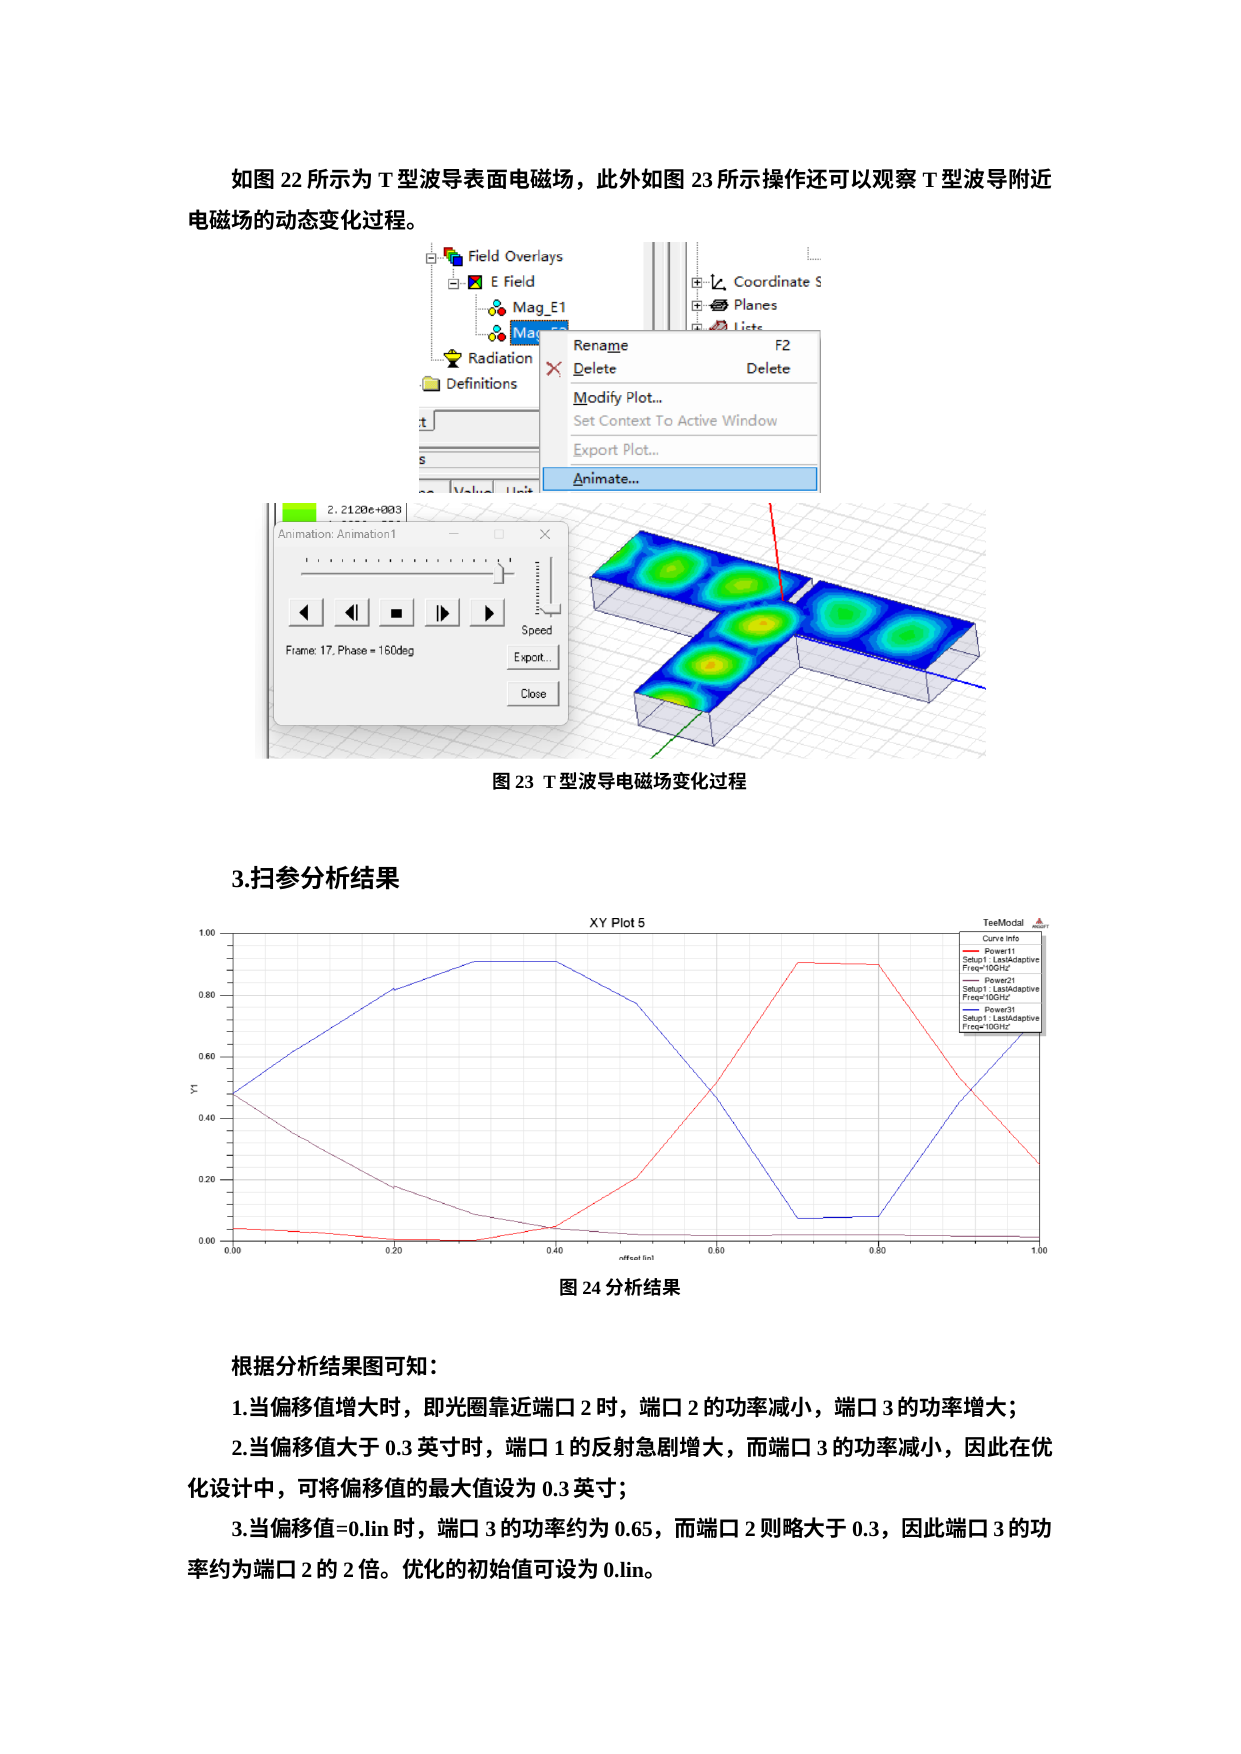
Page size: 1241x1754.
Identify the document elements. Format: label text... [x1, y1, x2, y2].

text 1.当偏移值增大时，即光圈靠近端口2时，端口2的功率减小，端口3的功率增大； [187, 1389, 1053, 1422]
text 2.当偏移值大于0.3英寸时，端口1的反射急剧增大，而端口3的功率减小，因此在优化设计中，可将偏移值的最大值设为0.3英寸； [187, 1430, 1053, 1503]
text 3.当偏移值=0.lin时，端口3的功率约为0.65，而端口2则略大于0.3，因此端口3的功率约为端口2的2倍。优化的初始值可设为0.lin。 [187, 1511, 1053, 1584]
picture [255, 503, 986, 759]
text 如图22所示为T型波导表面电磁场，此外如图23所示操作还可以观察T型波导附近电磁场的动态变化过程。 [187, 162, 1053, 235]
picture [187, 918, 1053, 1260]
text 根据分析结果图可知： [187, 1260, 1053, 1381]
picture [419, 242, 821, 493]
